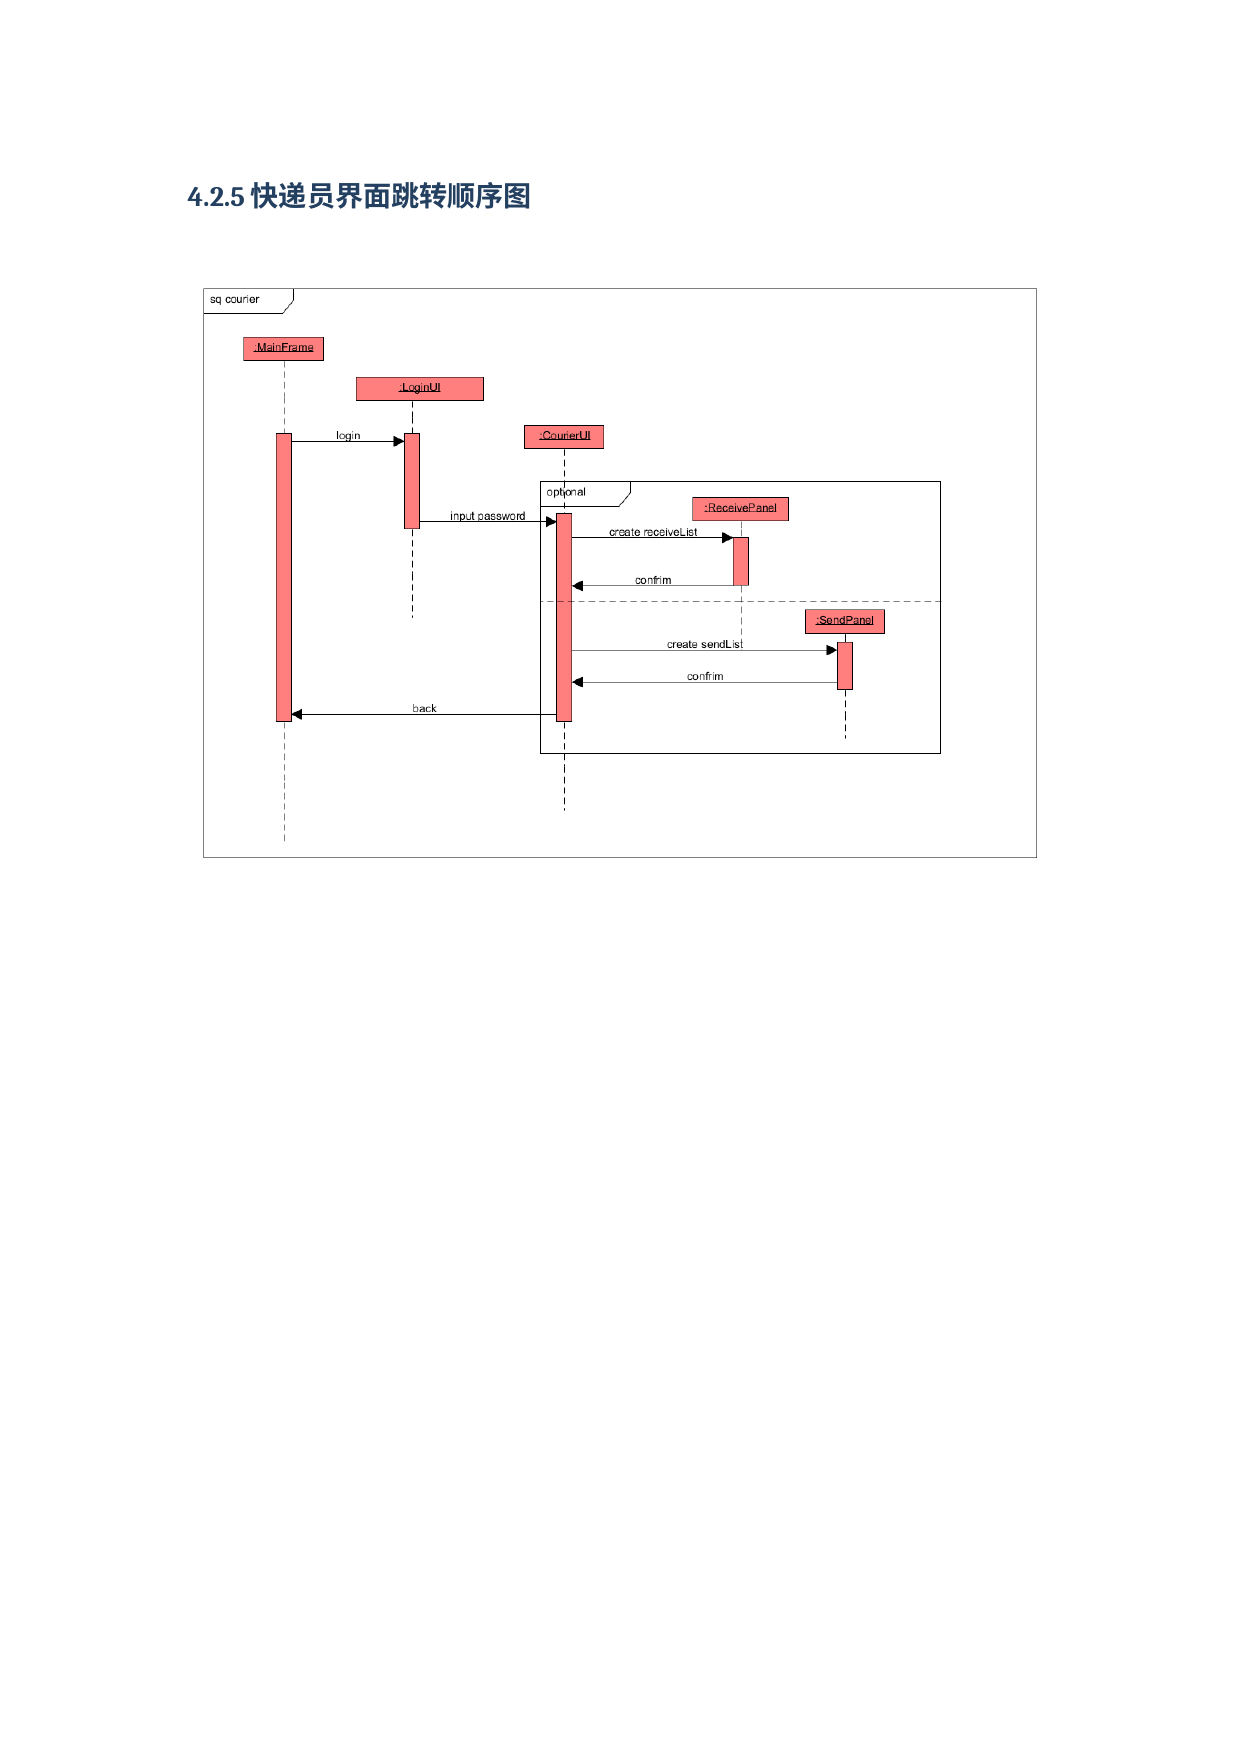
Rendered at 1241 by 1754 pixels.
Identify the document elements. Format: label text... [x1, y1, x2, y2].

picture [187, 272, 1053, 874]
subtitle 4.2.5快递员界面跳转顺序图 [187, 172, 1053, 216]
